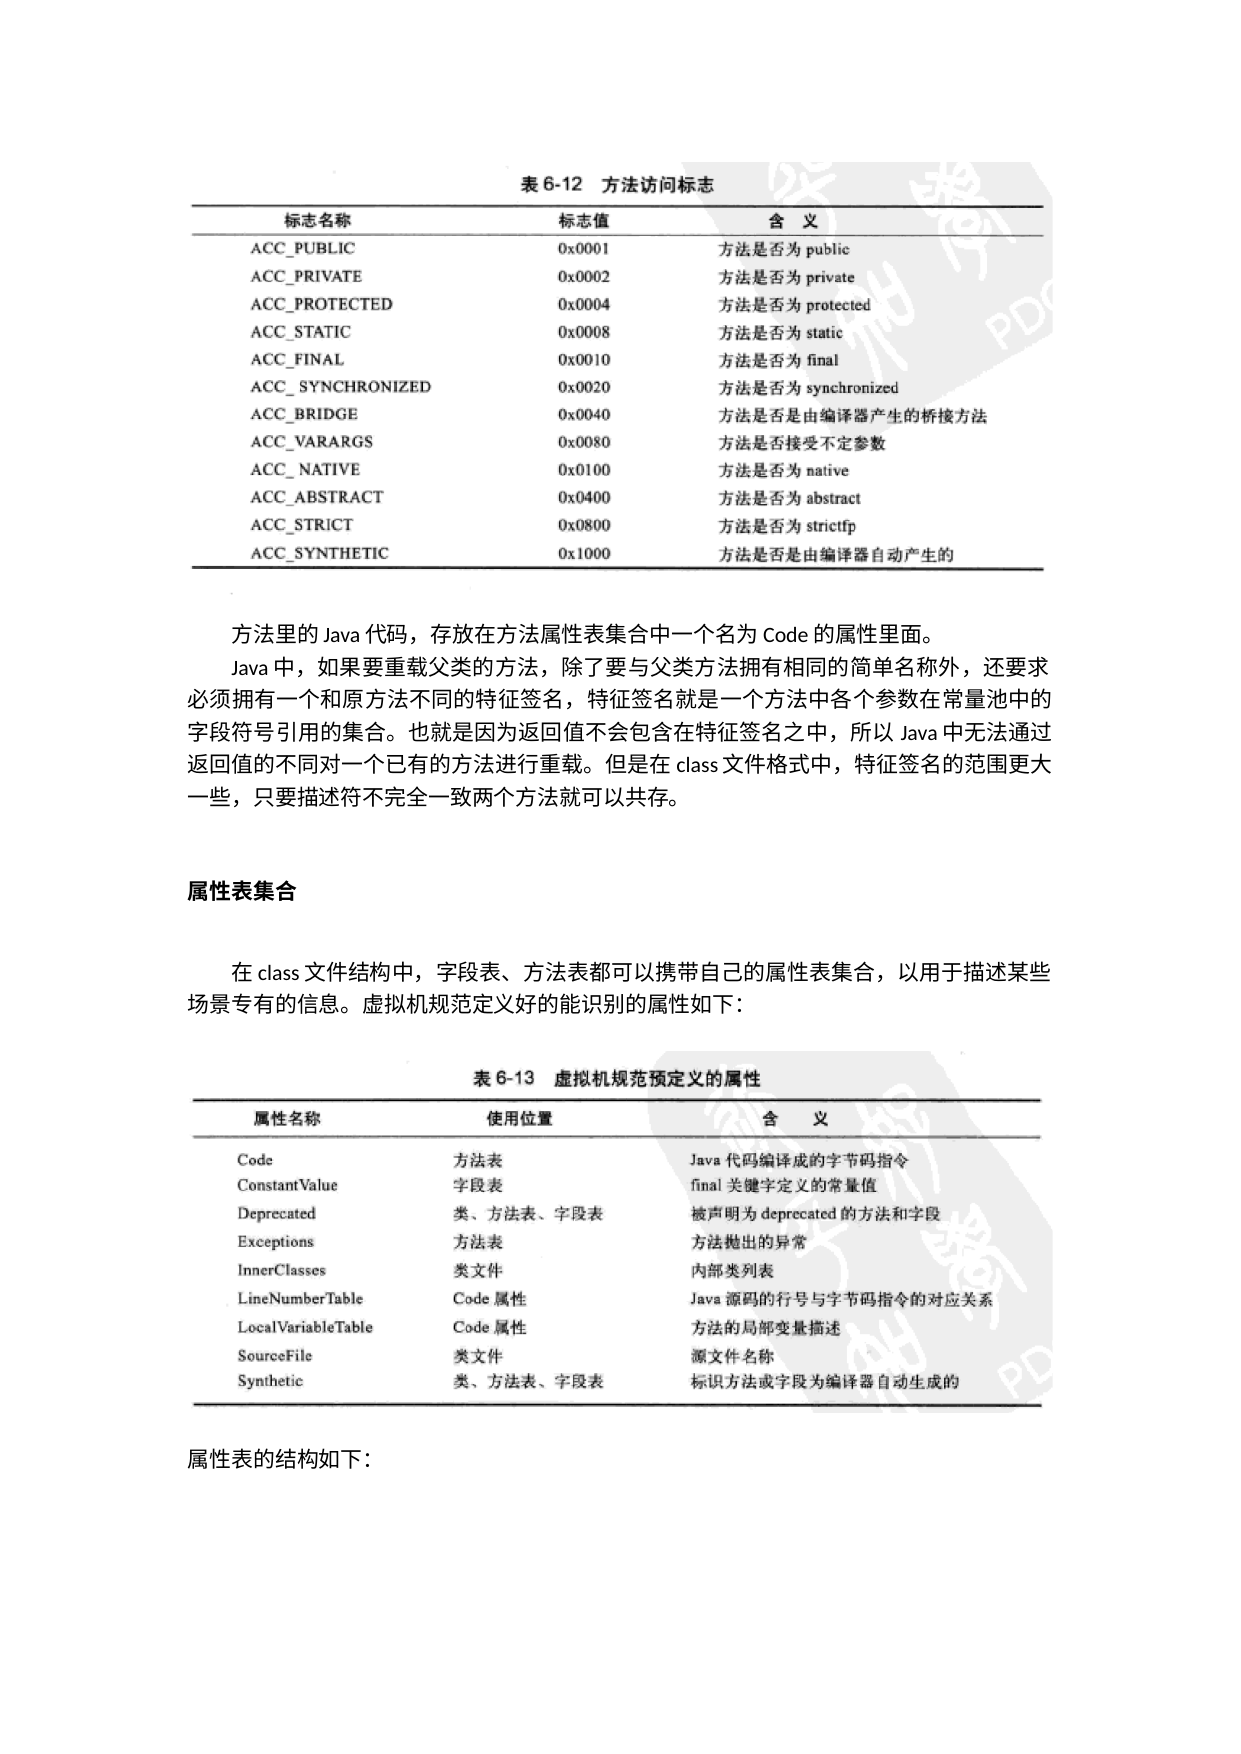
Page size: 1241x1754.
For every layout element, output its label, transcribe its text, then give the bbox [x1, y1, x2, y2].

text 属性表的结构如下： [187, 1442, 1053, 1474]
picture [187, 162, 1053, 595]
subtitle 属性表集合 [187, 874, 1053, 906]
text Java中，如果要重载父类的方法，除了要与父类方法拥有相同的简单名称外，还要求必须拥有一个和原方法不同的特征签名，特征签名就是一个方法中各个参数在常量池中的字段符号引用的集合。也就是因为返回值不会包含在特征签名之中，所以Java中无法通过返回值的不同对一个已有的方法进行重载。但是在class文件格式中，特征签名的范围更大一些，只要描述符不完全一致两个方法就可以共存。 [187, 649, 1053, 812]
text 在class文件结构中，字段表、方法表都可以携带自己的属性表集合，以用于描述某些场景专有的信息。虚拟机规范定义好的能识别的属性如下： [187, 954, 1053, 1019]
text 方法里的Java代码，存放在方法属性表集合中一个名为Code的属性里面。 [187, 617, 1053, 649]
picture [187, 1051, 1053, 1413]
